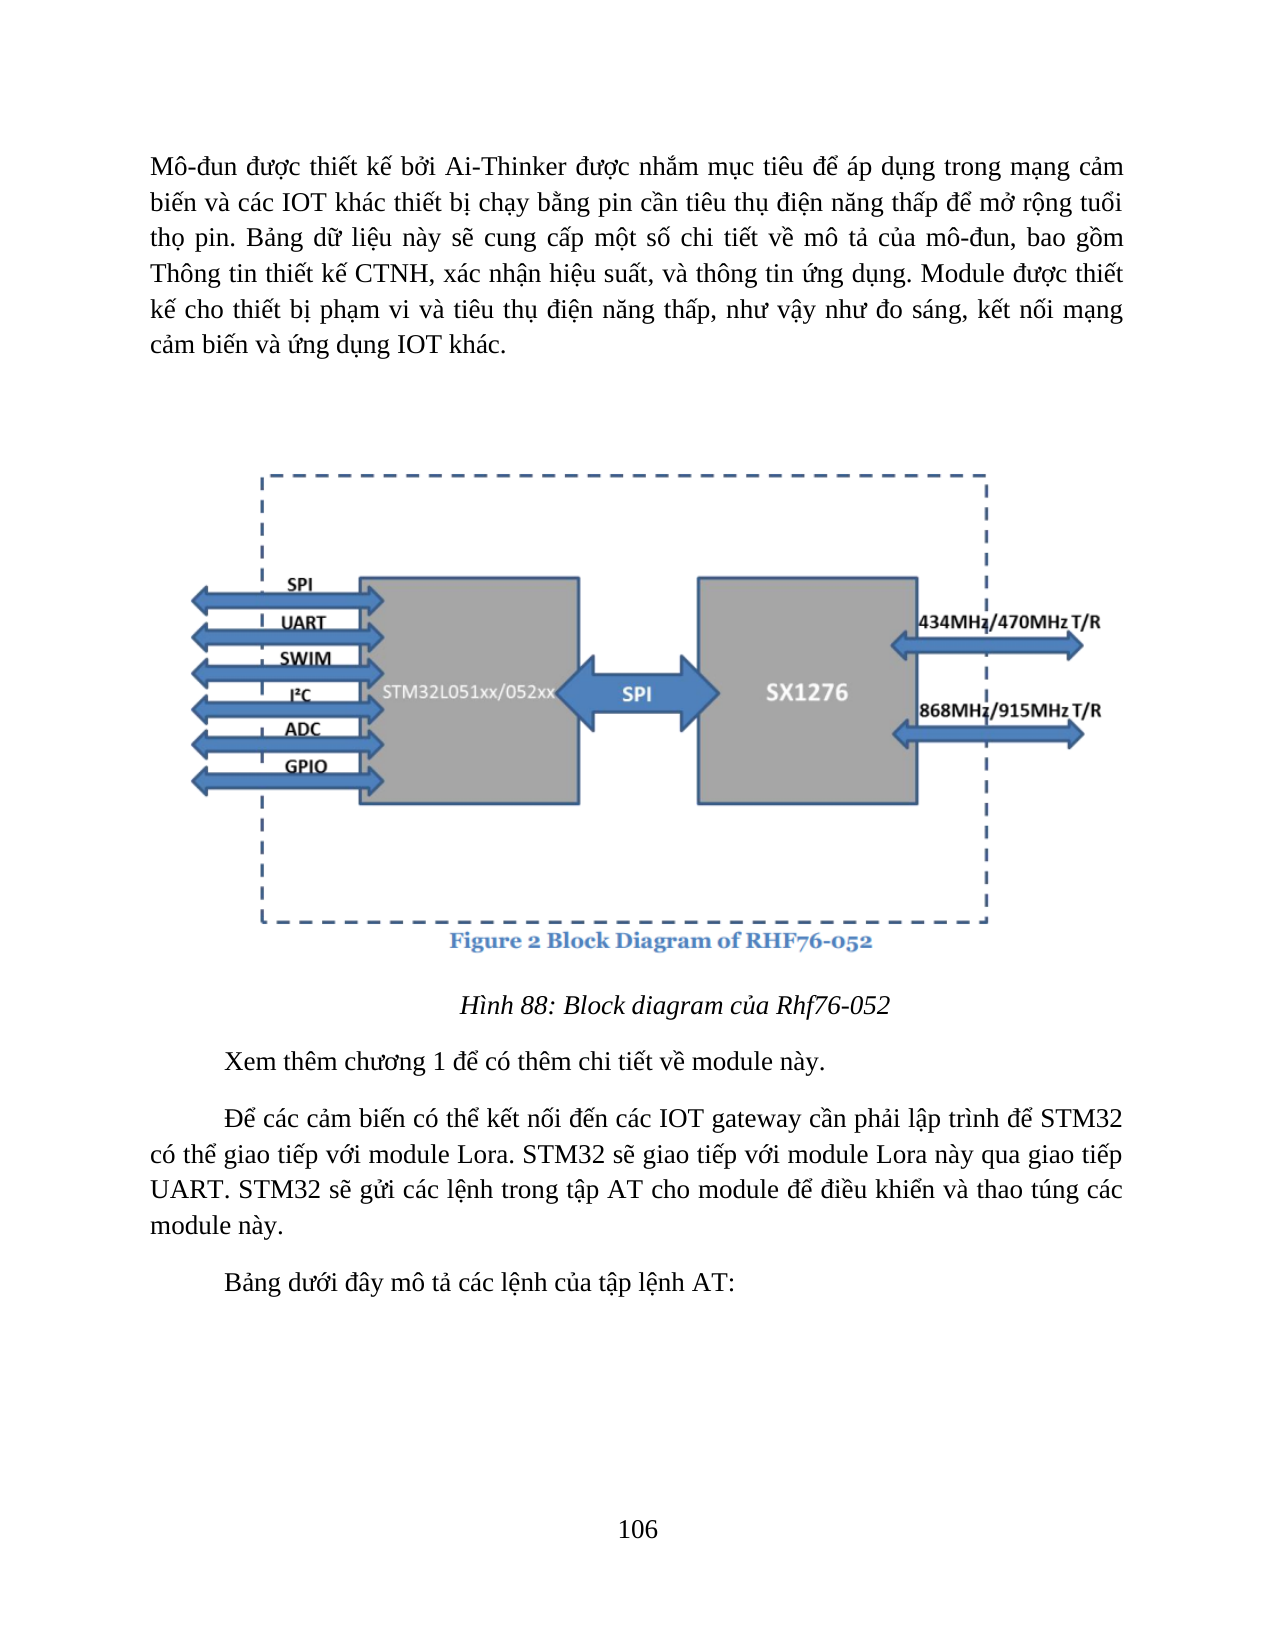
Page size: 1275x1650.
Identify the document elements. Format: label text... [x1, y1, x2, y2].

text Để các cảm biến có thể kết nối đến các IOT gateway cần phải lập trình để STM32 có thể giao tiếp với module Lora. STM32 sẽ giao tiếp với module Lora này qua giao tiếp UART. STM32 sẽ gửi các lệnh trong tập AT cho module để điều khiển và thao túng các module này. [150, 1102, 1125, 1240]
text Xem thêm chương 1 để có thêm chi tiết về module này. [150, 1045, 1125, 1077]
picture [150, 441, 1125, 964]
text Bảng dưới đây mô tả các lệnh của tập lệnh AT: [150, 1266, 1125, 1297]
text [150, 150, 1125, 360]
list Hình 88: Block diagram của Rhf76-052 [225, 989, 1125, 1020]
